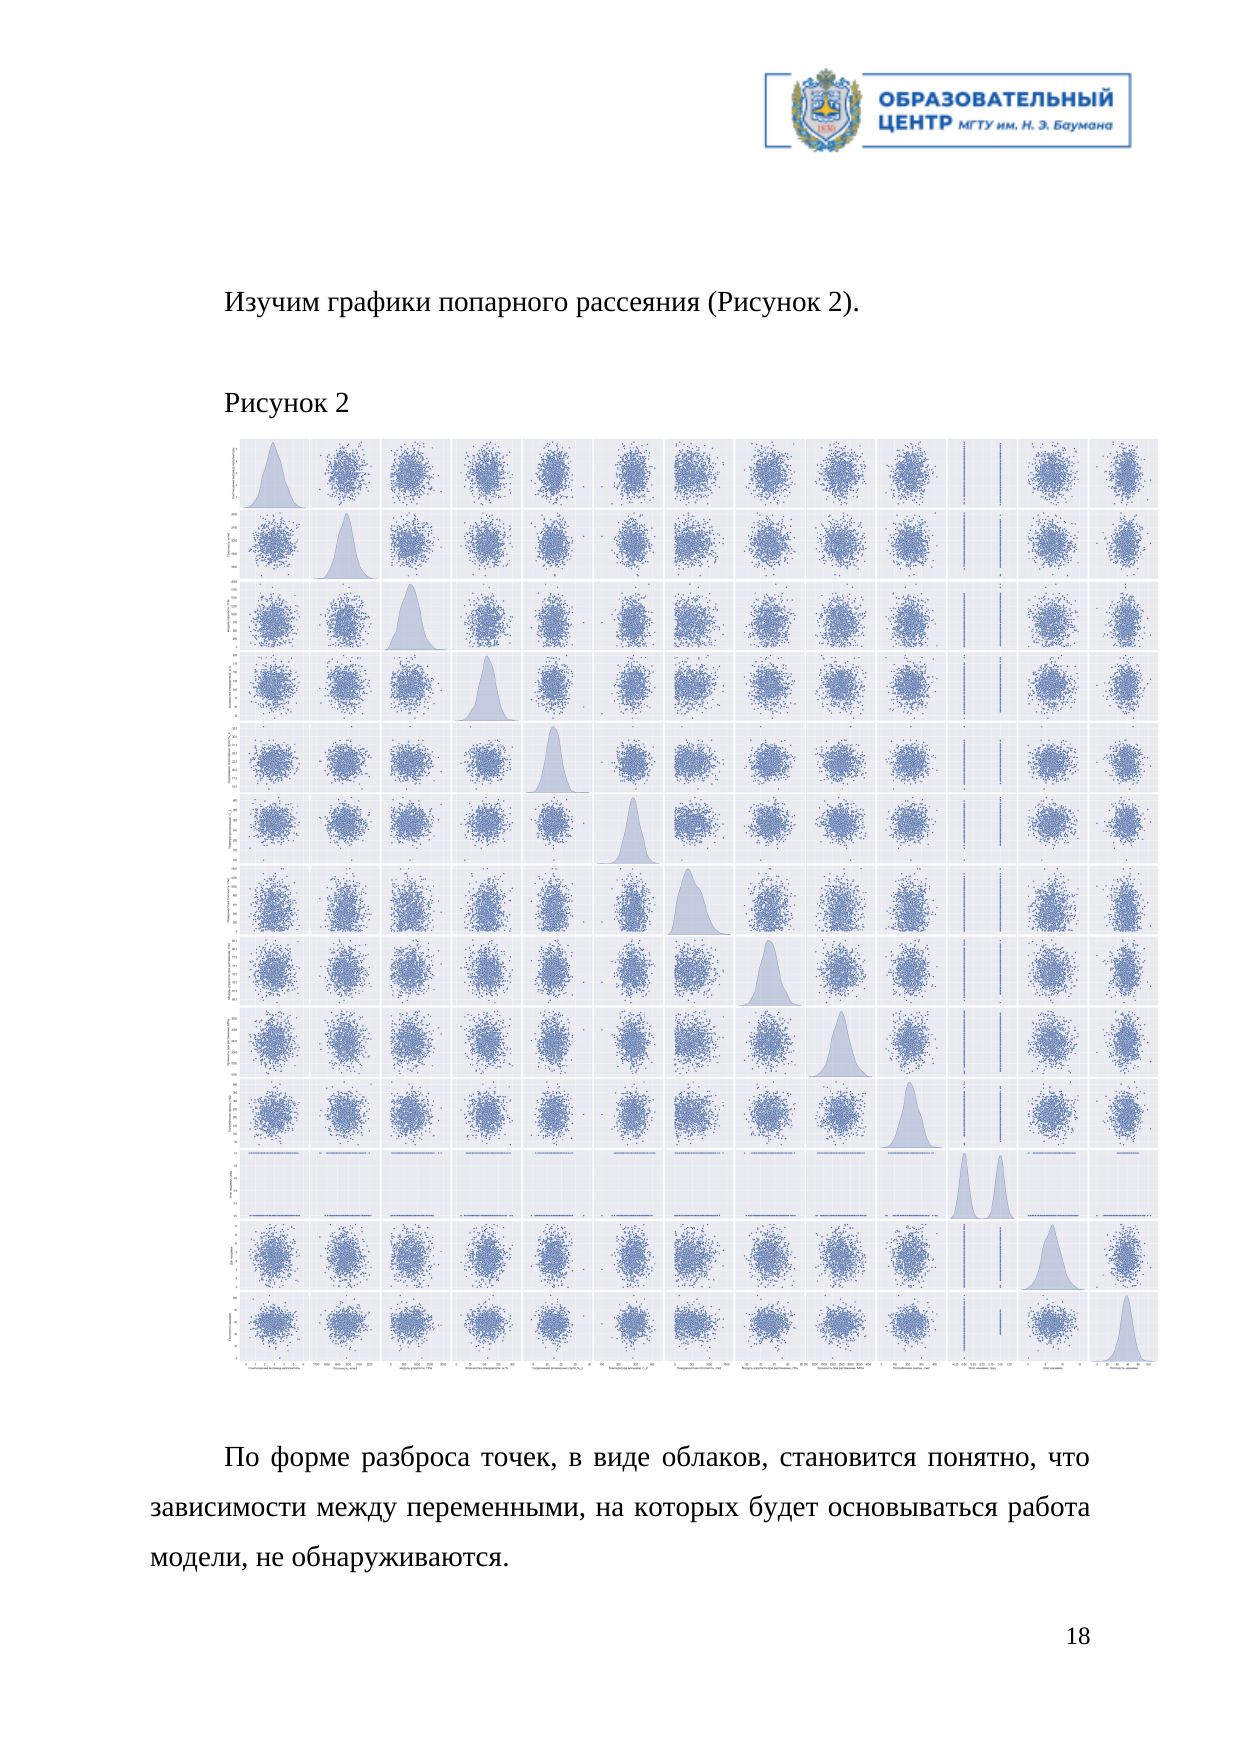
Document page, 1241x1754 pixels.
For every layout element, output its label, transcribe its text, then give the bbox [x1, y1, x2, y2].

text Изучим графики попарного рассеяния (Рисунок 2). [150, 284, 1090, 318]
text По форме разброса точек, в виде облаков, становится понятно, что зависимости между переменными, на которых будет основываться работа модели, не обнаруживаются. [150, 1439, 1090, 1573]
picture [734, 45, 1182, 168]
picture [223, 435, 1165, 1375]
text Рисунок 2 [150, 385, 1090, 419]
